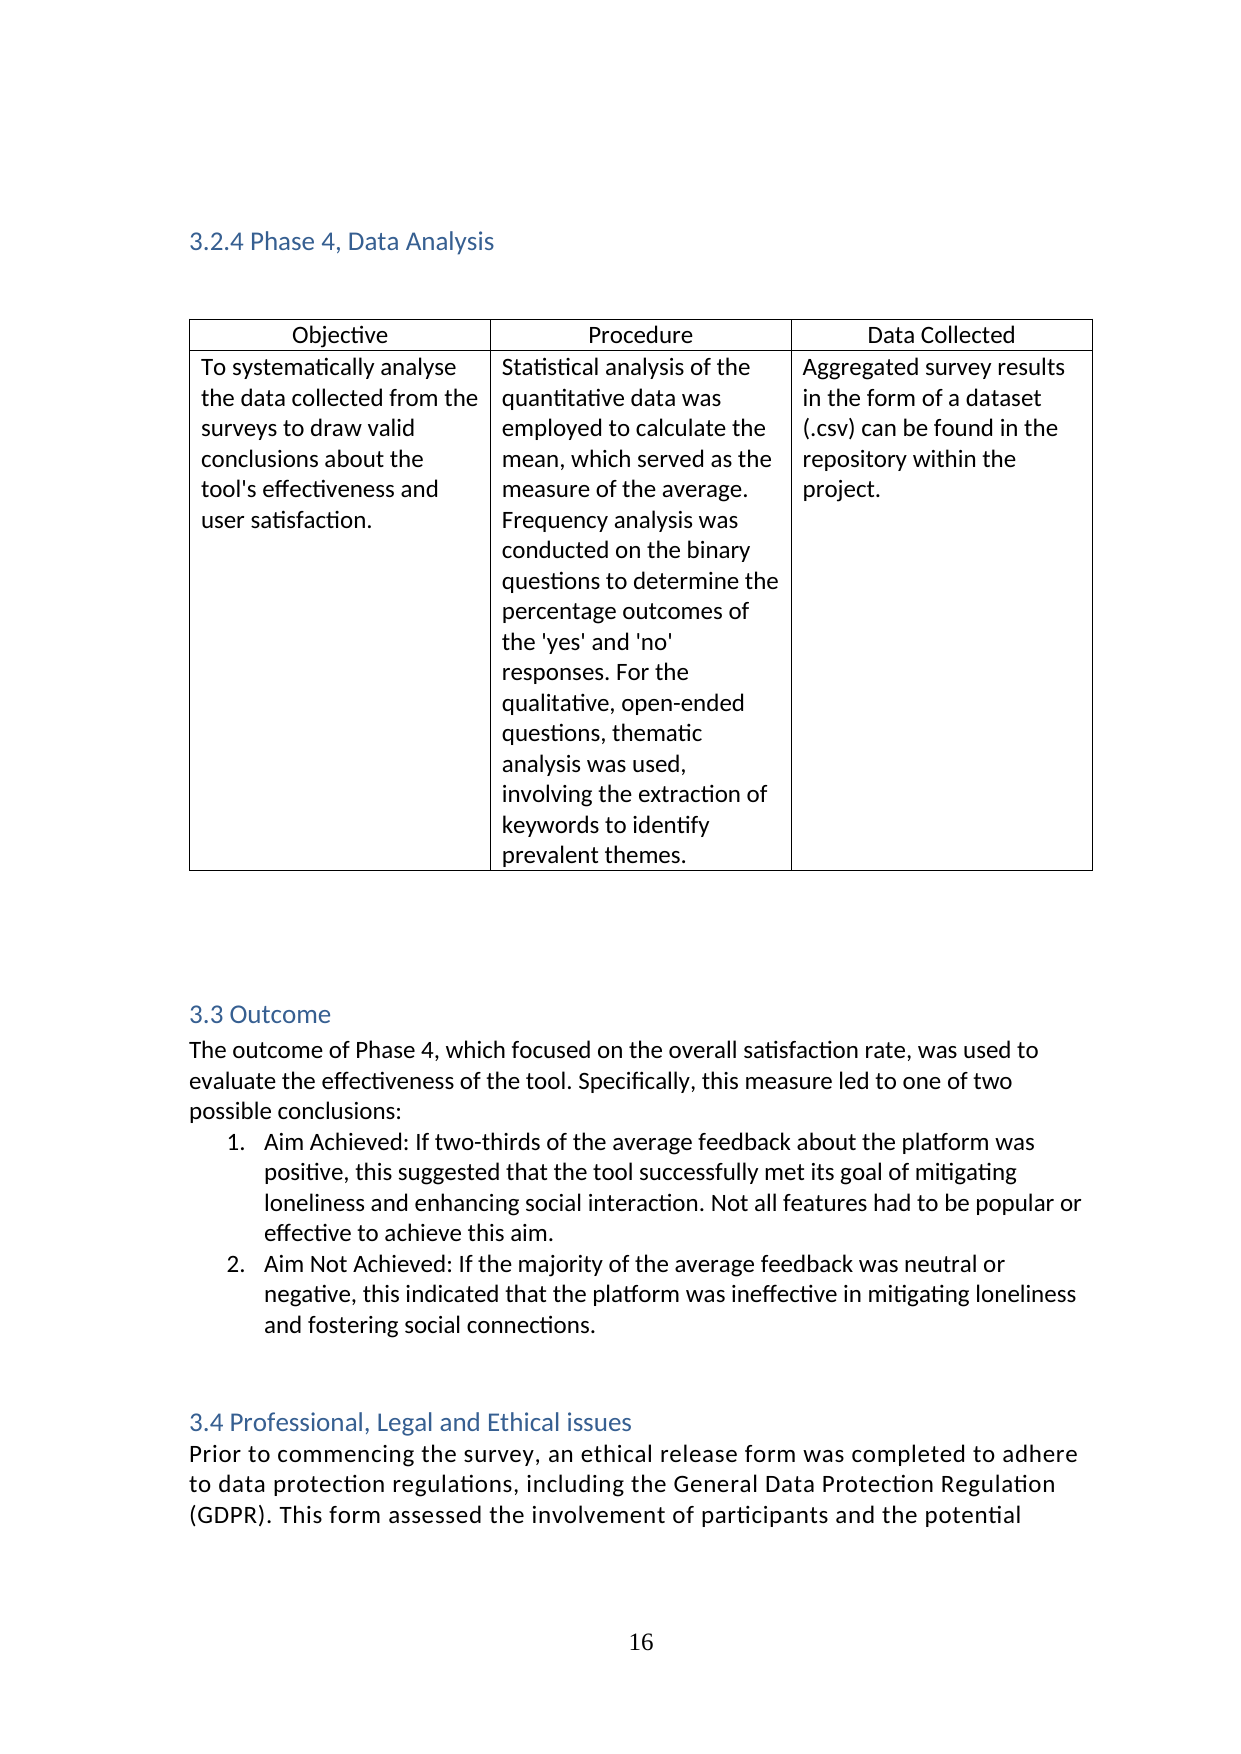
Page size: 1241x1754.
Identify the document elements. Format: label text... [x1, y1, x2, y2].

list Aim Achieved: If two-thirds of the average feedback about the platform was positive, this suggested that the tool successfully met its goal of mitigating loneliness and enhancing social interaction. Not all features had to be popular or effective to achieve this aim. [226, 1126, 1092, 1248]
list Aim Not Achieved: If the majority of the average feedback was neutral or negative, this indicated that the platform was ineffective in mitigating loneliness and fostering social connections. [226, 1248, 1092, 1340]
subtitle 3.2.4 Phase 4, Data Analysis [189, 224, 1092, 257]
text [189, 1438, 1092, 1529]
subtitle 3.3 Outcome [189, 997, 1092, 1030]
table_cell To systematically analyse the data collected from the surveys to draw valid conclusions about the tool's effectiveness and user satisfaction. [190, 351, 490, 870]
table_header Data Collected [792, 320, 1092, 350]
table_header Objective [190, 320, 490, 350]
table_cell Aggregated survey results in the form of a dataset (.csv) can be found in the repository within the project. [792, 351, 1092, 870]
subtitle The outcome of Phase 4, which focused on the overall satisfaction rate, was used to evaluate the effectiveness of the tool. Specifically, this measure led to one of two possible conclusions: [189, 1034, 1092, 1126]
subtitle 3.4 Professional, Legal and Ethical issues [189, 1405, 1092, 1438]
table_cell Statistical analysis of the quantitative data was employed to calculate the mean, which served as the measure of the average. Frequency analysis was conducted on the binary questions to determine the percentage outcomes of the 'yes' and 'no' responses. For the qualitative, open-ended questions, thematic analysis was used, involving the extraction of keywords to identify prevalent themes. [491, 351, 791, 870]
table_header Procedure [491, 320, 791, 350]
